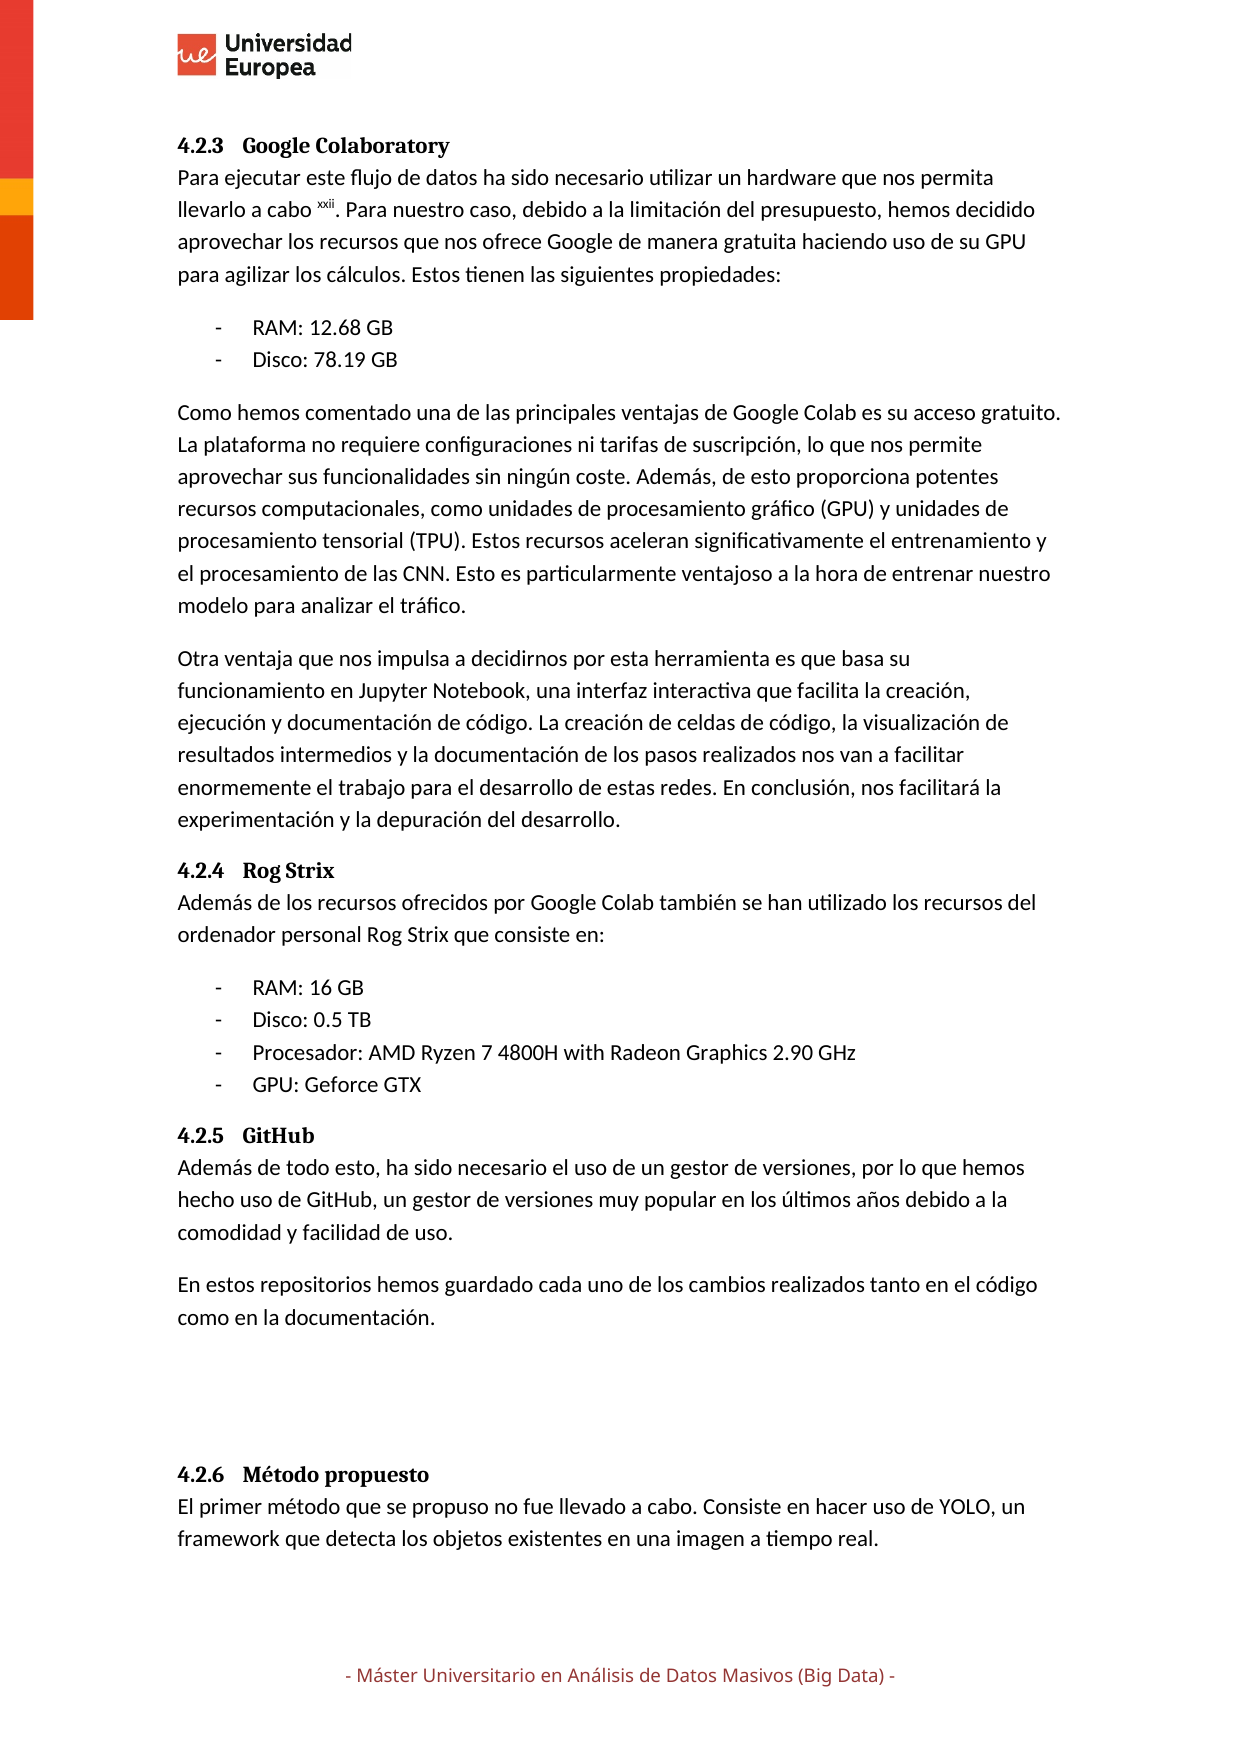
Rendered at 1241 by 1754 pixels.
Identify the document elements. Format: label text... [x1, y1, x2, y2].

subtitle GitHub [177, 1123, 1063, 1149]
text Otra ventaja que nos impulsa a decidirnos por esta herramienta es que basa su funcionamiento en Jupyter Notebook, una interfaz interactiva que facilita la creación, ejecución y documentación de código. La creación de celdas de código, la visualización de resultados intermedios y la documentación de los pasos realizados nos van a facilitar enormemente el trabajo para el desarrollo de estas redes. En conclusión, nos facilitará la experimentación y la depuración del desarrollo. [177, 644, 1063, 833]
list Disco: 0.5 TB [215, 1006, 1063, 1034]
list RAM: 16 GB [215, 973, 1063, 1001]
subtitle Google Colaboratory [177, 133, 1063, 159]
text El primer método que se propuso no fue llevado a cabo. Consiste en hacer uso de YOLO, un framework que detecta los objetos existentes en una imagen a tiempo real. [177, 1492, 1063, 1552]
text En estos repositorios hemos guardado cada uno de los cambios realizados tanto en el código como en la documentación. [177, 1271, 1063, 1331]
list Procesador: AMD Ryzen 7 4800H with Radeon Graphics 2.90 GHz [215, 1038, 1063, 1066]
picture [177, 33, 352, 79]
text Además de todo esto, ha sido necesario el uso de un gestor de versiones, por lo que hemos hecho uso de GitHub, un gestor de versiones muy popular en los últimos años debido a la comodidad y facilidad de uso. [177, 1153, 1063, 1246]
picture [0, 0, 34, 320]
list GPU: Geforce GTX [215, 1070, 1063, 1098]
text Además de los recursos ofrecidos por Google Colab también se han utilizado los recursos del ordenador personal Rog Strix que consiste en: [177, 888, 1063, 948]
subtitle Método propuesto [177, 1462, 1063, 1488]
subtitle Rog Strix [177, 858, 1063, 884]
text Para ejecutar este flujo de datos ha sido necesario utilizar un hardware que nos permita llevarlo a cabo xxii. Para nuestro caso, debido a la limitación del presupuesto, hemos decidido aprovechar los recursos que nos ofrece Google de manera gratuita haciendo uso de su GPU para agilizar los cálculos. Estos tienen las siguientes propiedades: [177, 163, 1063, 288]
list RAM: 12.68 GB [215, 313, 1063, 341]
list Disco: 78.19 GB [215, 345, 1063, 373]
text Como hemos comentado una de las principales ventajas de Google Colab es su acceso gratuito. La plataforma no requiere configuraciones ni tarifas de suscripción, lo que nos permite aprovechar sus funcionalidades sin ningún coste. Además, de esto proporciona potentes recursos computacionales, como unidades de procesamiento gráfico (GPU) y unidades de procesamiento tensorial (TPU). Estos recursos aceleran significativamente el entrenamiento y el procesamiento de las CNN. Esto es particularmente ventajoso a la hora de entrenar nuestro modelo para analizar el tráfico. [177, 398, 1063, 619]
